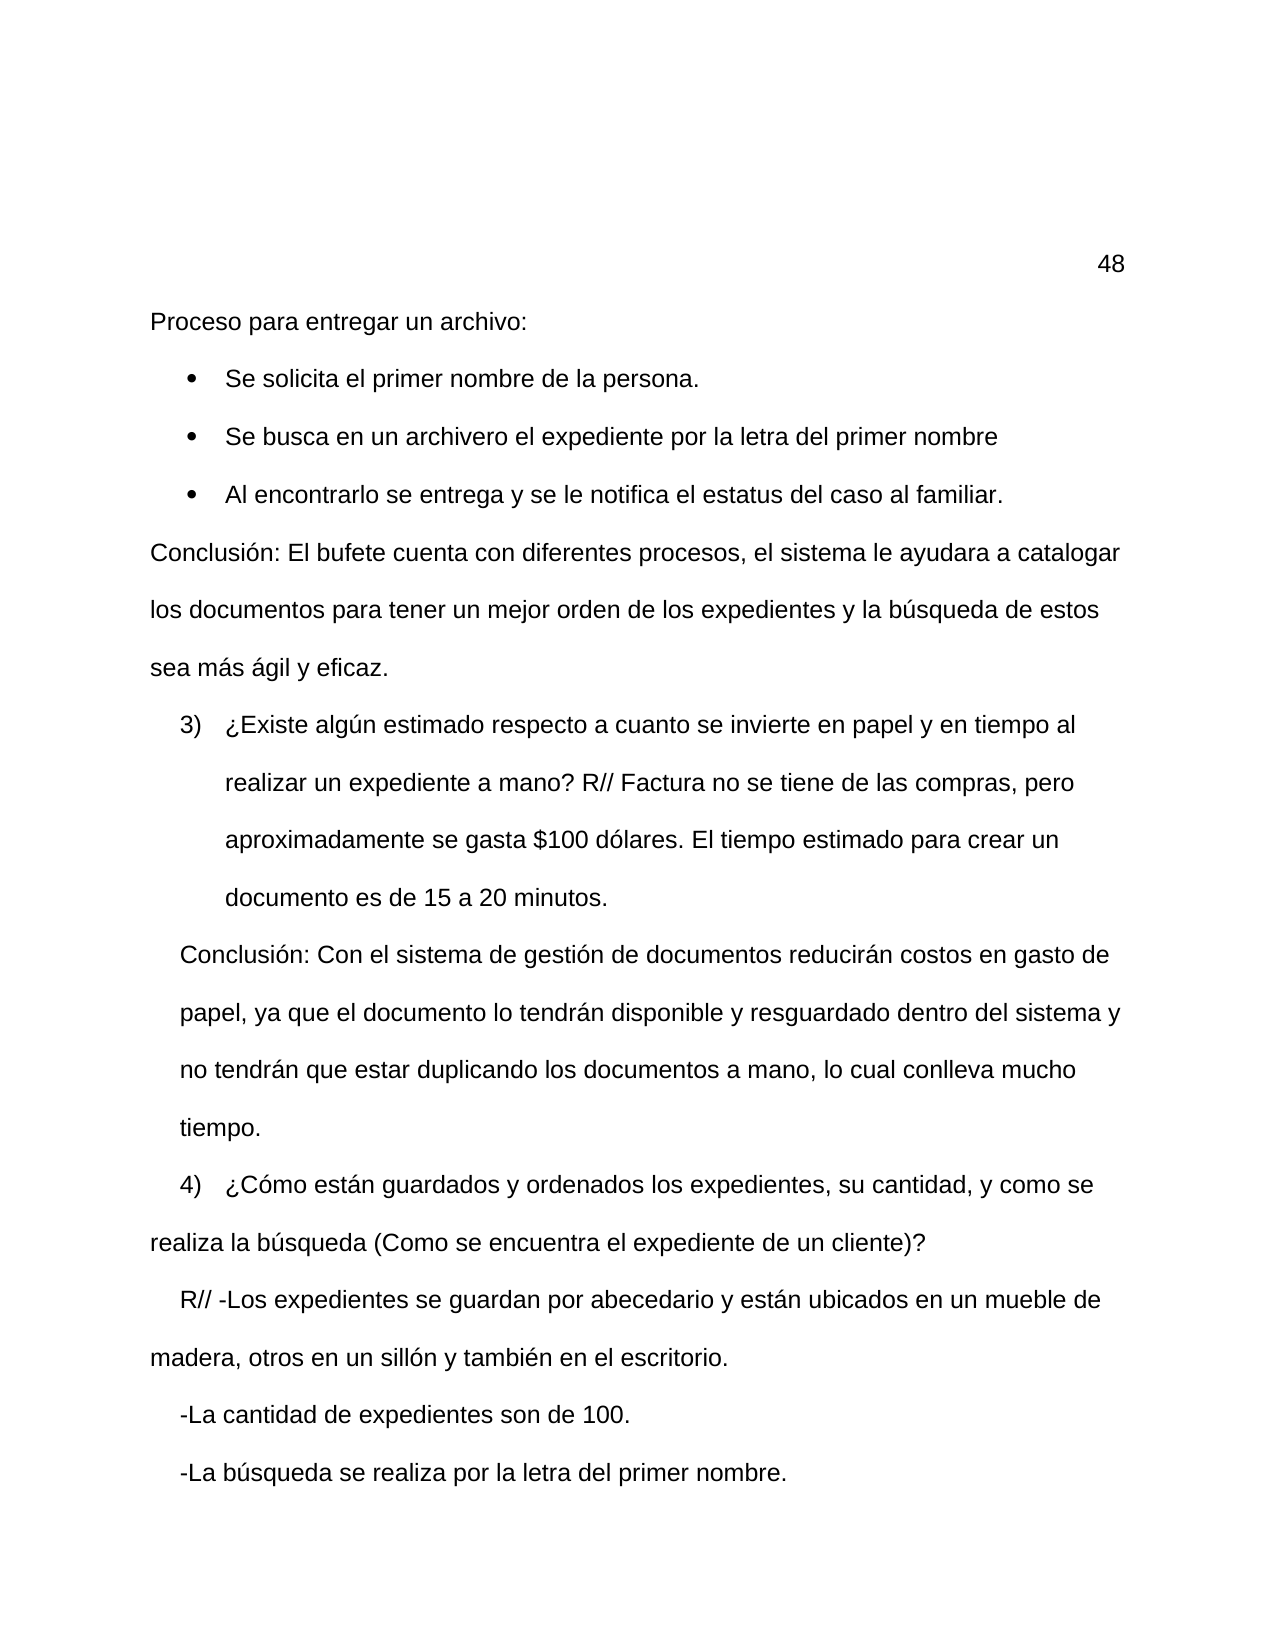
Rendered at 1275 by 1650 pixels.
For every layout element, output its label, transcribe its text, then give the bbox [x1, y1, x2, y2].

text Conclusión: El bufete cuenta con diferentes procesos, el sistema le ayudara a catalogar los documentos para tener un mejor orden de los expedientes y la búsqueda de estos sea más ágil y eficaz. [150, 537, 1125, 681]
text Proceso para entregar un archivo: [150, 307, 1125, 336]
list Al encontrarlo se entrega y se le notifica el estatus del caso al familiar. [187, 480, 1125, 509]
list ¿Existe algún estimado respecto a cuanto se invierte en papel y en tiempo al realizar un expediente a mano? R// Factura no se tiene de las compras, pero aproximadamente se gasta $100 dólares. El tiempo estimado para crear un documento es de 15 a 20 minutos. [179, 710, 1125, 911]
text R// -Los expedientes se guardan por abecedario y están ubicados en un mueble de madera, otros en un sillón y también en el escritorio. [150, 1285, 1125, 1371]
list Se solicita el primer nombre de la persona. [187, 364, 1125, 393]
list Se busca en un archivero el expediente por la letra del primer nombre [187, 422, 1125, 451]
text 4) ¿Cómo están guardados y ordenados los expedientes, su cantidad, y como se realiza la búsqueda (Como se encuentra el expediente de un cliente)? [150, 1170, 1125, 1256]
text -La búsqueda se realiza por la letra del primer nombre. [150, 1457, 1125, 1486]
text Conclusión: Con el sistema de gestión de documentos reducirán costos en gasto de papel, ya que el documento lo tendrán disponible y resguardado dentro del sistema y no tendrán que estar duplicando los documentos a mano, lo cual conlleva mucho tiempo. [179, 940, 1125, 1141]
text -La cantidad de expedientes son de 100. [150, 1400, 1125, 1429]
